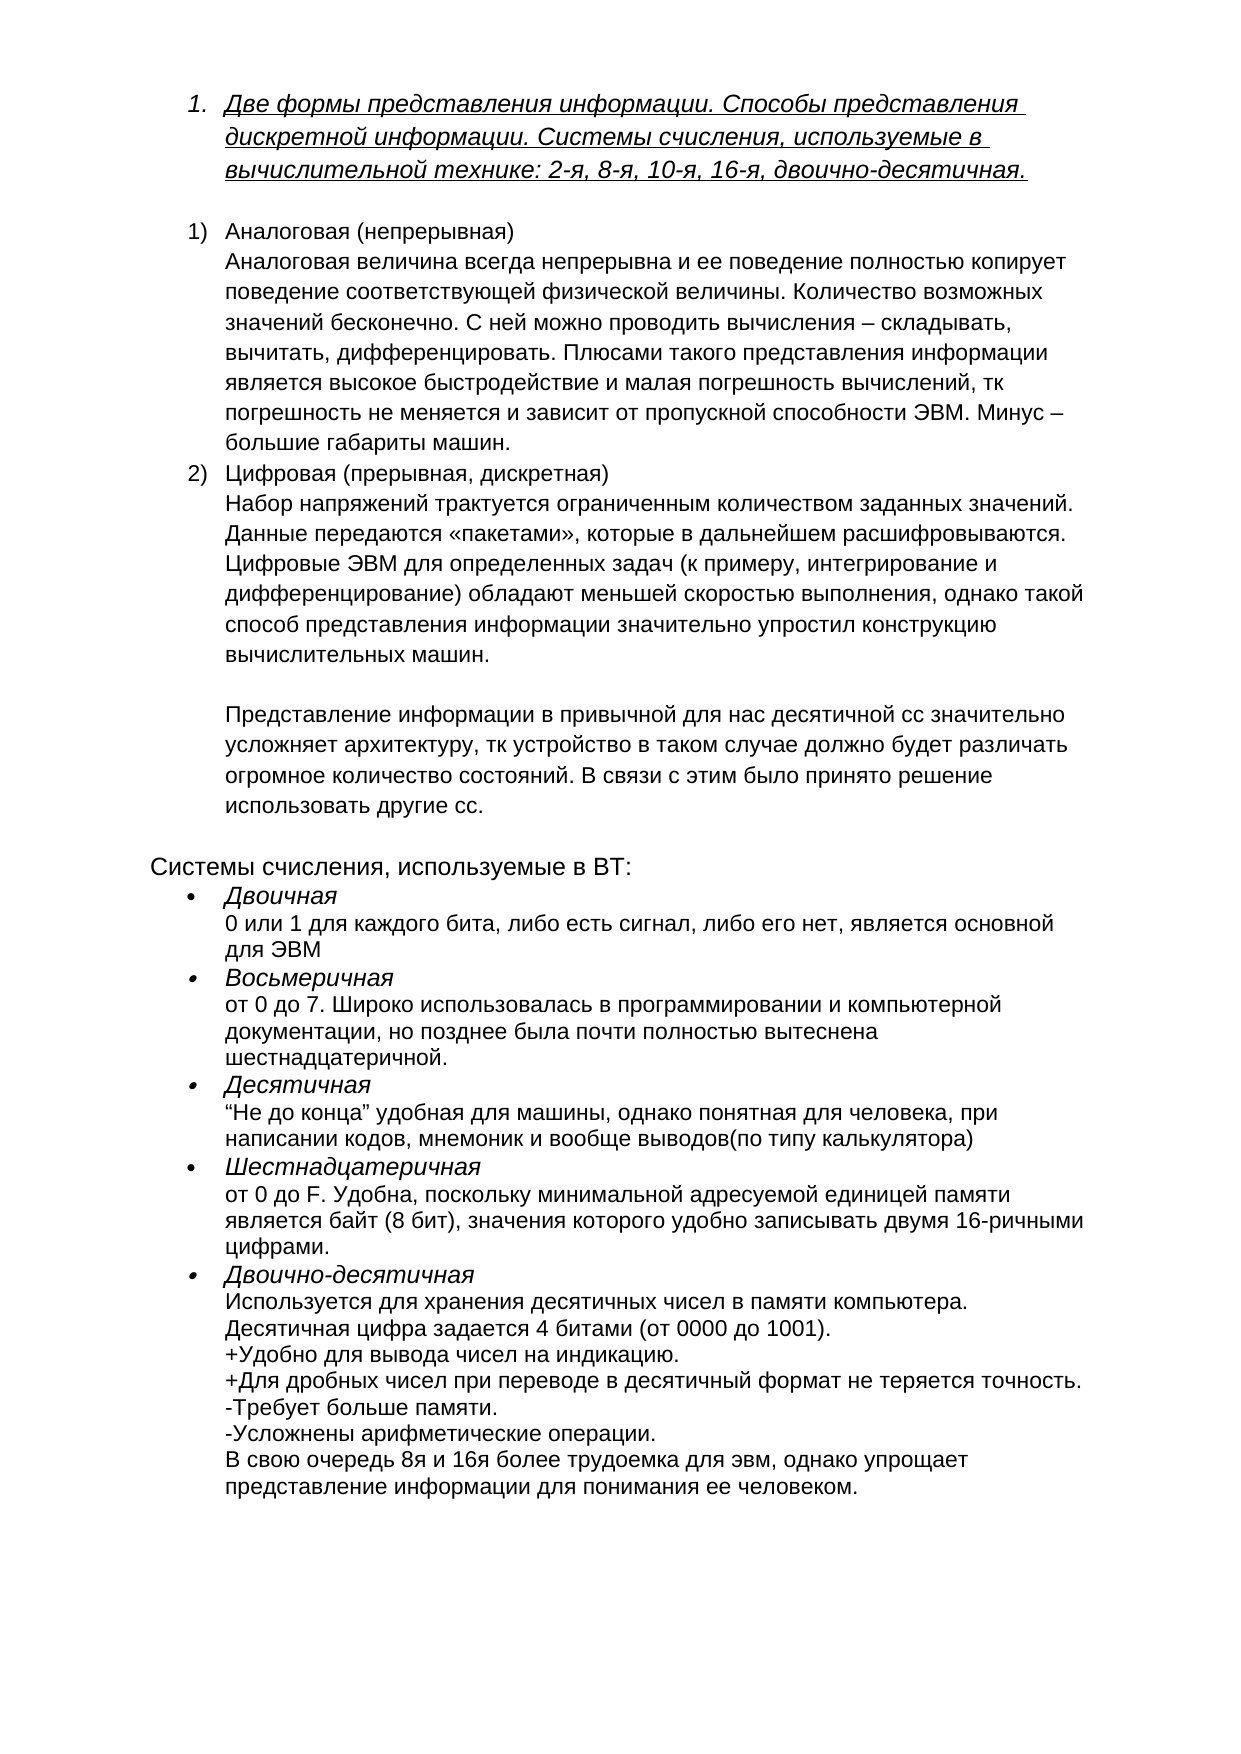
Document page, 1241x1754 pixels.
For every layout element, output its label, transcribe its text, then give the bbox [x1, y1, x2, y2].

list Десятичная [187, 1070, 1090, 1099]
list Набор напряжений трактуется ограниченным количеством заданных значений. Данные передаются «пакетами», которые в дальнейшем расшифровываются. Цифровые ЭВМ для определенных задач (к примеру, интегрирование и дифференцирование) обладают меньшей скоростью выполнения, однако такой способ представления информации значительно упростил конструкцию вычислительных машин. [225, 490, 1090, 667]
list Аналоговая (непрерывная) [187, 218, 1090, 244]
list Две формы представления информации. Способы представления дискретной информации. Системы счисления, используемые в вычислительной технике: 2-я, 8-я, 10-я, 16-я, двоично-десятичная. [187, 89, 1090, 183]
text В свою очередь 8я и 16я более трудоемка для эвм, однако упрощает представление информации для понимания ее человеком. [225, 1446, 1090, 1499]
list Аналоговая величина всегда непрерывна и ее поведение полностью копирует поведение соответствующей физической величины. Количество возможных значений бесконечно. С ней можно проводить вычисления – складывать, вычитать, дифференцировать. Плюсами такого представления информации является высокое быстродействие и малая погрешность вычислений, тк погрешность не меняется и зависит от пропускной способности ЭВМ. Минус – большие габариты машин. [225, 248, 1090, 456]
list Двоично-десятичная [187, 1259, 1090, 1288]
list Представление информации в привычной для нас десятичной сс значительно усложняет архитектуру, тк устройство в таком случае должно будет различать огромное количество состояний. В связи с этим было принято решение использовать другие сс. [225, 701, 1090, 818]
text Используется для хранения десятичных чисел в памяти компьютера. Десятичная цифра задается 4 битами (от 0000 до 1001). +Удобно для вывода чисел на индикацию. +Для дробных чисел при переводе в десятичный формат не теряется точность. -Требует больше памяти. -Усложнены арифметические операции. [225, 1288, 1090, 1446]
text Системы счисления, используемые в ВТ: [150, 852, 1090, 881]
list Двоичная 0 или 1 для каждого бита, либо есть сигнал, либо его нет, является основной для ЭВМ [187, 881, 1090, 962]
list Восьмеричная [187, 962, 1090, 991]
text от 0 до 7. Широко использовалась в программировании и компьютерной документации, но позднее была почти полностью вытеснена шестнадцатеричной. [225, 991, 1090, 1070]
list Цифровая (прерывная, дискретная) [187, 459, 1090, 486]
text “Не до конца” удобная для машины, однако понятная для человека, при написании кодов, мнемоник и вообще выводов(по типу калькулятора) [225, 1099, 1090, 1152]
list Шестнадцатеричная от 0 до F. Удобна, поскольку минимальной адресуемой единицей памяти является байт (8 бит), значения которого удобно записывать двумя 16-ричными цифрами. [187, 1152, 1090, 1259]
